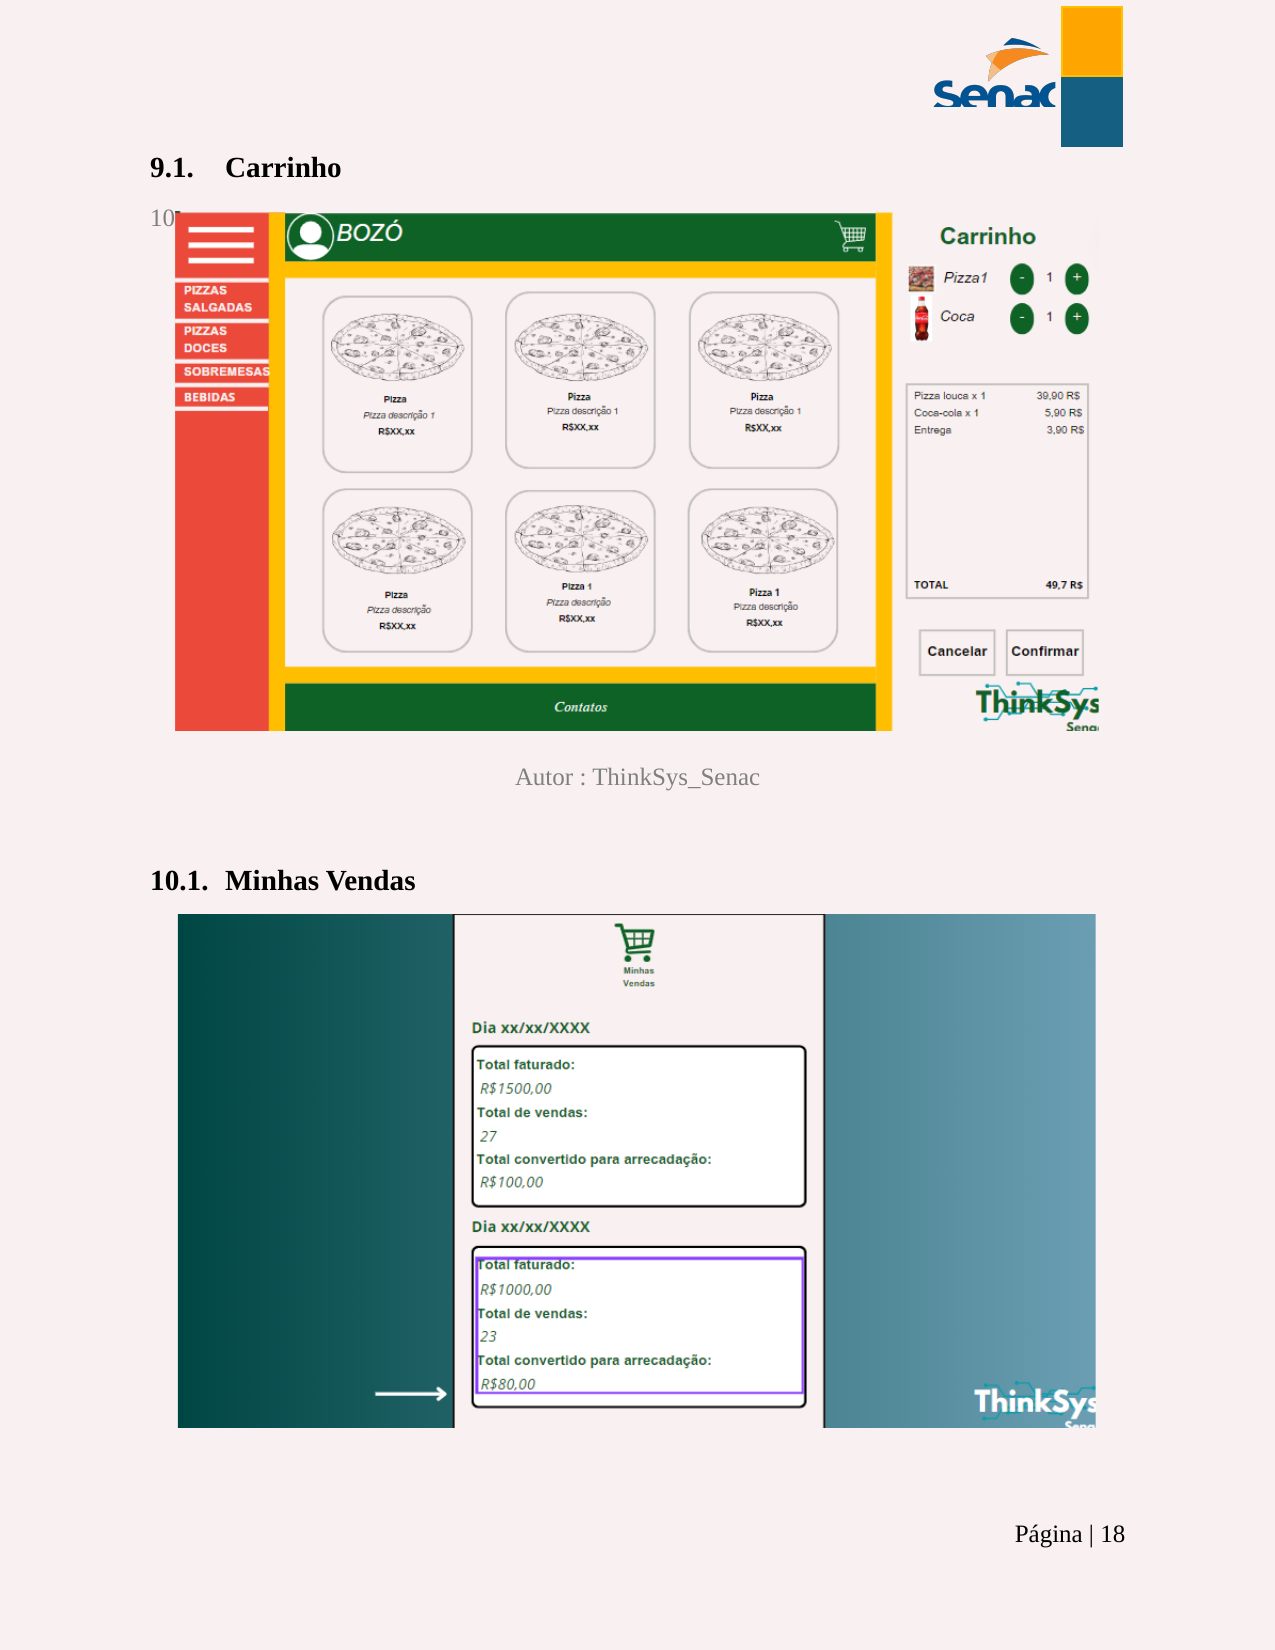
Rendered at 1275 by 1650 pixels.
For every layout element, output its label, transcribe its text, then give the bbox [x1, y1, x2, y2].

list Carrinho [150, 150, 1125, 183]
picture [173, 211, 1098, 730]
list Minhas Vendas [150, 863, 1125, 896]
picture [176, 914, 1095, 1427]
picture [933, 38, 1056, 107]
